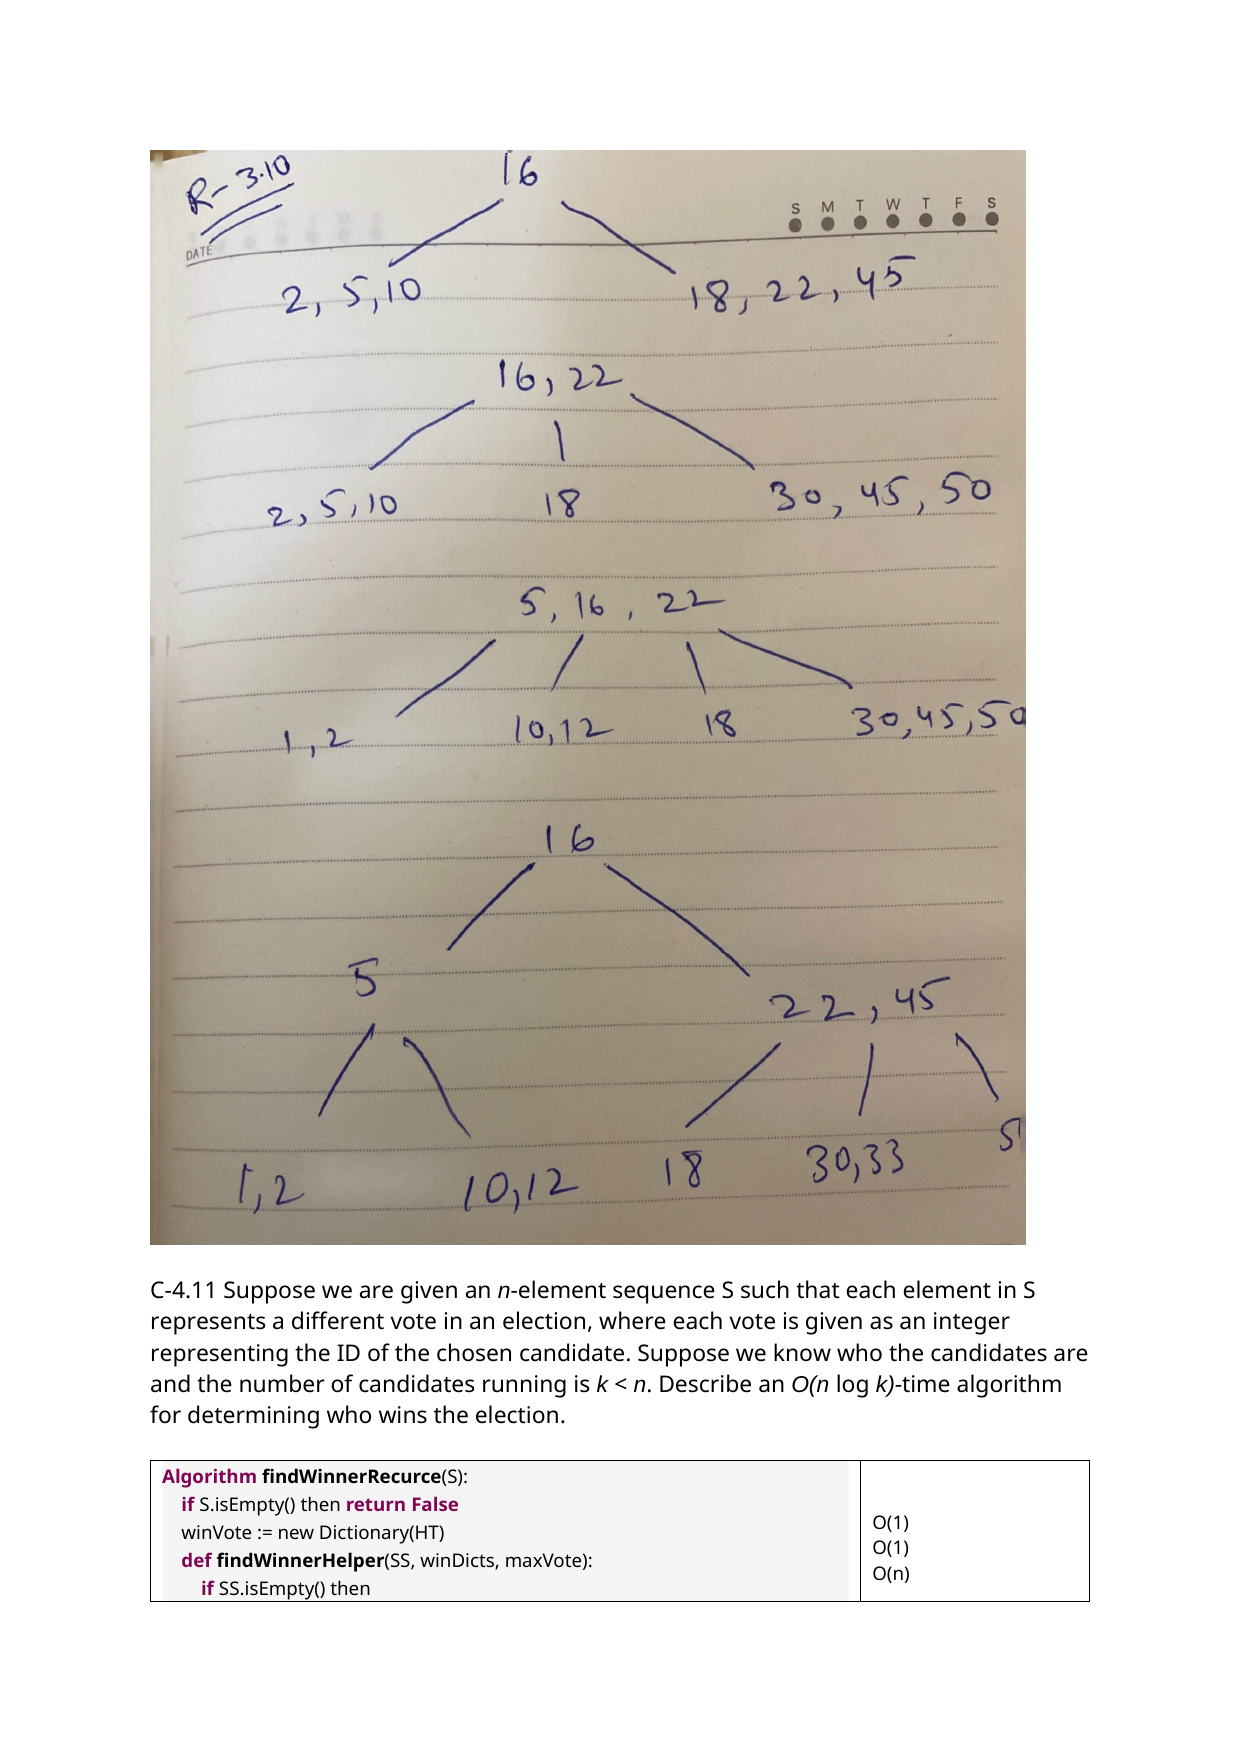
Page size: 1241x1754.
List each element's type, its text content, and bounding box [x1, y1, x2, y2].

picture [150, 150, 1026, 1245]
text C-4.11 Suppose we are given an n-element sequence S such that each element in S represents a different vote in an election, where each vote is given as an integer representing the ID of the chosen candidate. Suppose we know who the candidates are and the number of candidates running is k < n. Describe an O(n log k)-time algorithm for determining who wins the election. [150, 1274, 1090, 1430]
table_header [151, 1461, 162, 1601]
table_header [861, 1461, 1089, 1601]
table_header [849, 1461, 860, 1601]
